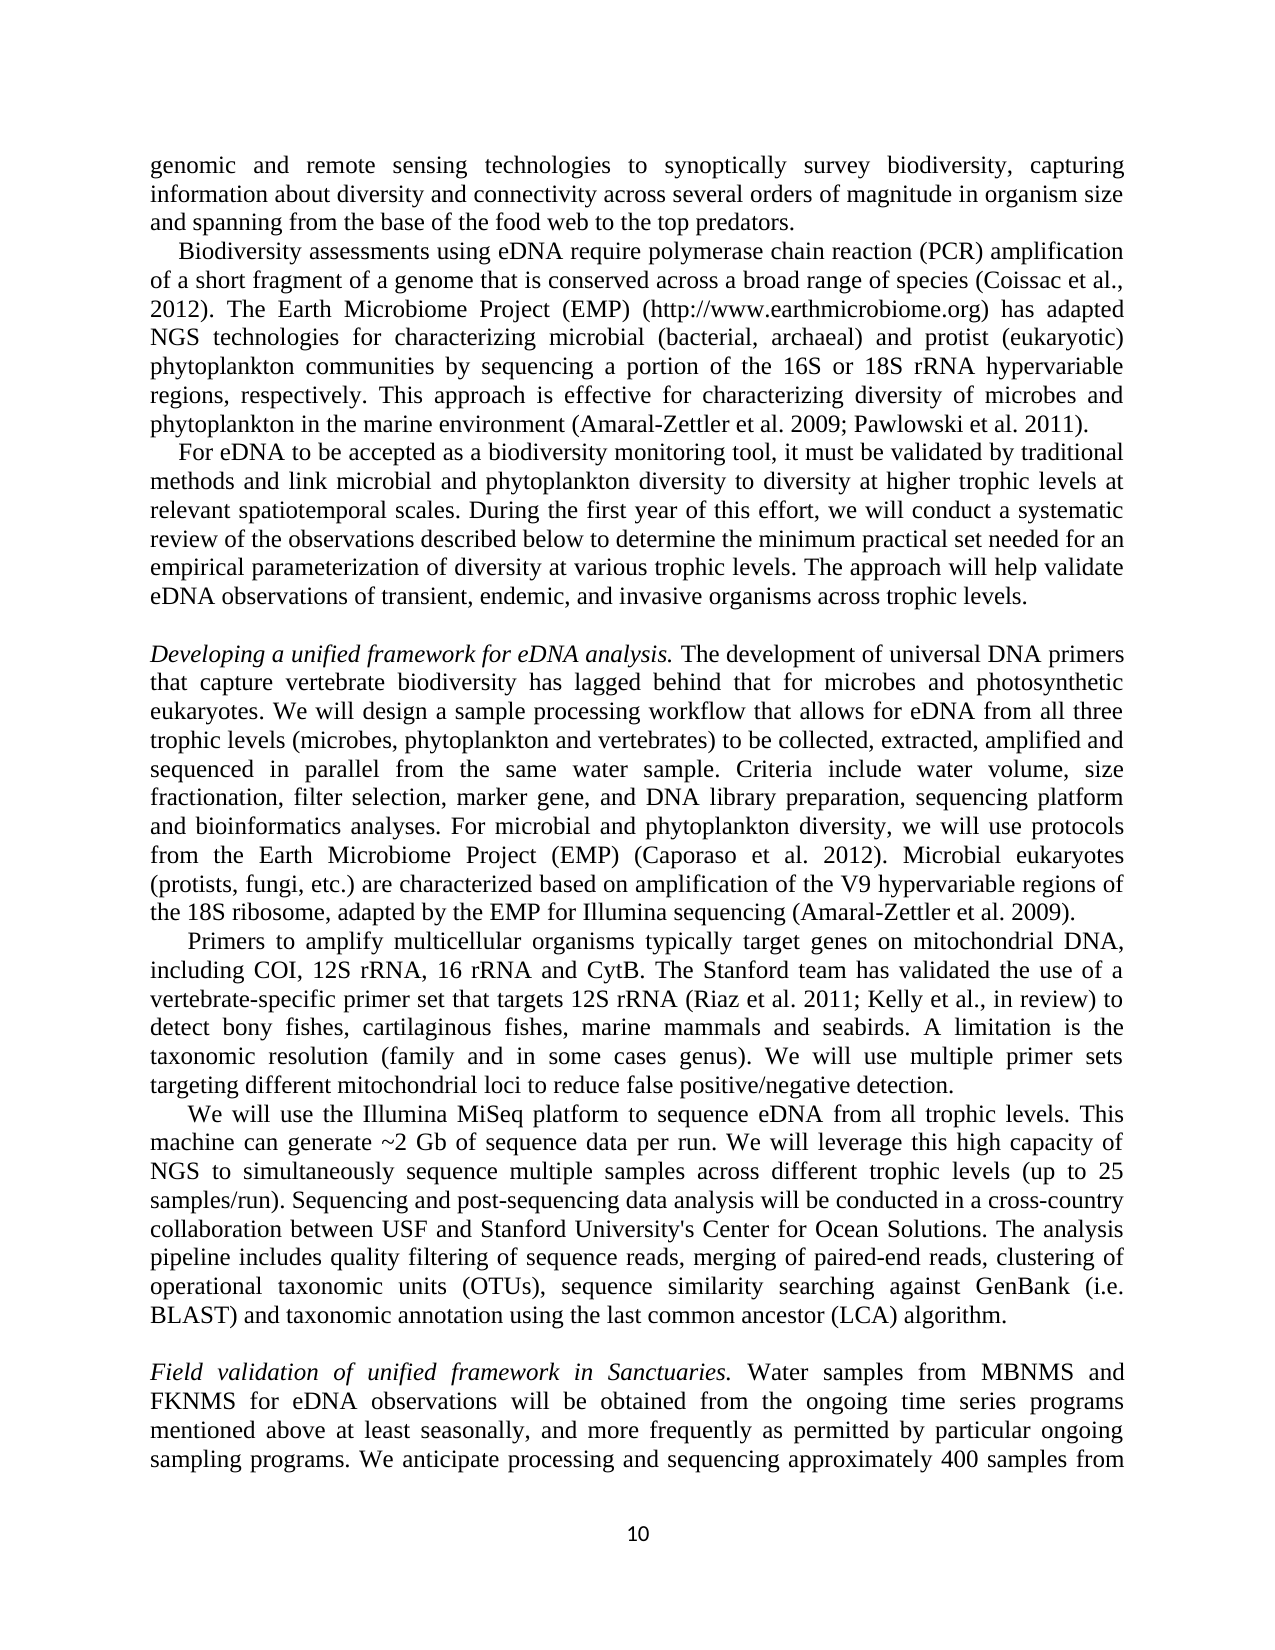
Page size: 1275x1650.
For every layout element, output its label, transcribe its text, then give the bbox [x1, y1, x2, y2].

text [150, 150, 1125, 236]
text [150, 1357, 1125, 1472]
text We will use the Illumina MiSeq platform to sequence eDNA from all trophic levels. This machine can generate ~2 Gb of sequence data per run. We will leverage this high capacity of NGS to simultaneously sequence multiple samples across different trophic levels (up to 25 samples/run). Sequencing and post-sequencing data analysis will be conducted in a cross-country collaboration between USF and Stanford University's Center for Ocean Solutions. The analysis pipeline includes quality filtering of sequence reads, merging of paired-end reads, clustering of operational taxonomic units (OTUs), sequence similarity searching against GenBank (i.e. BLAST) and taxonomic annotation using the last common ancestor (LCA) algorithm. [150, 1099, 1125, 1329]
list For eDNA to be accepted as a biodiversity monitoring tool, it must be validated by traditional methods and link microbial and phytoplankton diversity to diversity at higher trophic levels at relevant spatiotemporal scales. During the first year of this effort, we will conduct a systematic review of the observations described below to determine the minimum practical set needed for an empirical parameterization of diversity at various trophic levels. The approach will help validate eDNA observations of transient, endemic, and invasive organisms across trophic levels. [150, 437, 1125, 610]
text Primers to amplify multicellular organisms typically target genes on mitochondrial DNA, including COI, 12S rRNA, 16 rRNA and CytB. The Stanford team has validated the use of a vertebrate-specific primer set that targets 12S rRNA (Riaz et al. 2011; Kelly et al., in review) to detect bony fishes, cartilaginous fishes, marine mammals and seabirds. A limitation is the taxonomic resolution (family and in some cases genus). We will use multiple primer sets targeting different mitochondrial loci to reduce false positive/negative detection. [150, 926, 1125, 1099]
text Developing a unified framework for eDNA analysis. The development of universal DNA primers that capture vertebrate biodiversity has lagged behind that for microbes and photosynthetic eukaryotes. We will design a sample processing workflow that allows for eDNA from all three trophic levels (microbes, phytoplankton and vertebrates) to be collected, extracted, amplified and sequenced in parallel from the same water sample. Criteria include water volume, size fractionation, filter selection, marker gene, and DNA library preparation, sequencing platform and bioinformatics analyses. For microbial and phytoplankton diversity, we will use protocols from the Earth Microbiome Project (EMP) (Caporaso et al. 2012). Microbial eukaryotes (protists, fungi, etc.) are characterized based on amplification of the V9 hypervariable regions of the 18S ribosome, adapted by the EMP for Illumina sequencing (Amaral-Zettler et al. 2009). [150, 639, 1125, 926]
list Biodiversity assessments using eDNA require polymerase chain reaction (PCR) amplification of a short fragment of a genome that is conserved across a broad range of species (Coissac et al., 2012). The Earth Microbiome Project (EMP) (http://www.earthmicrobiome.org) has adapted NGS technologies for characterizing microbial (bacterial, archaeal) and protist (eukaryotic) phytoplankton communities by sequencing a portion of the 16S or 18S rRNA hypervariable regions, respectively. This approach is effective for characterizing diversity of microbes and phytoplankton in the marine environment (Amaral-Zettler et al. 2009; Pawlowski et al. 2011). [150, 236, 1125, 437]
